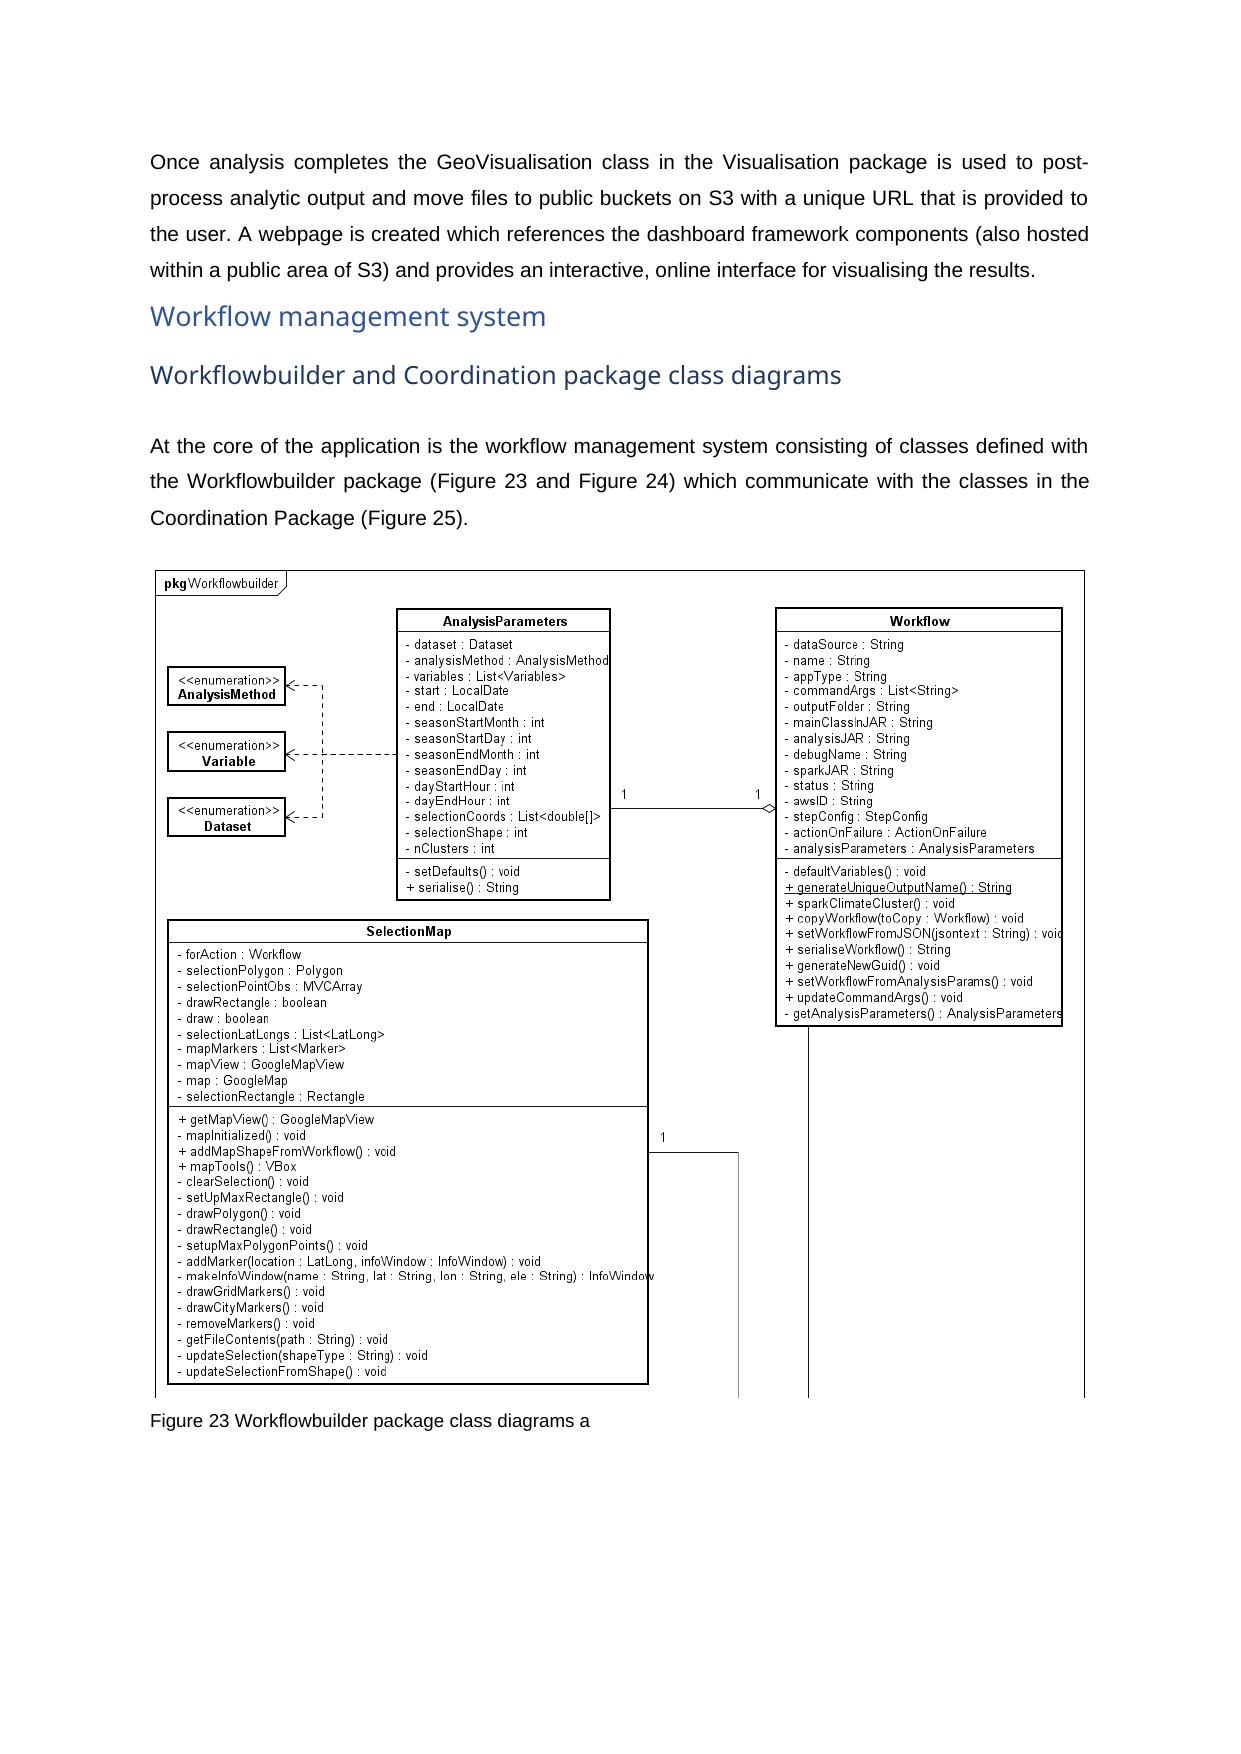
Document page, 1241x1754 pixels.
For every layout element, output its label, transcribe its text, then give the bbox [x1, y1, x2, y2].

text Once analysis completes the GeoVisualisation class in the Visualisation package is used to post- process analytic output and move files to public buckets on S3 with a unique URL that is provided to the user. A webpage is created which references the dashboard framework components (also hosted within a public area of S3) and provides an interactive, online interface for visualising the results. [150, 150, 1090, 282]
picture [150, 566, 1091, 1398]
text At the core of the application is the workflow management system consisting of classes defined with the Workflowbuilder package (Figure 21 and Figure 22) which communicate with the classes in the Coordination Package (Figure 23). [150, 433, 1090, 529]
subtitle Workflow management system [150, 298, 1090, 335]
subtitle Workflowbuilder and Coordination package class diagrams [150, 357, 1090, 391]
